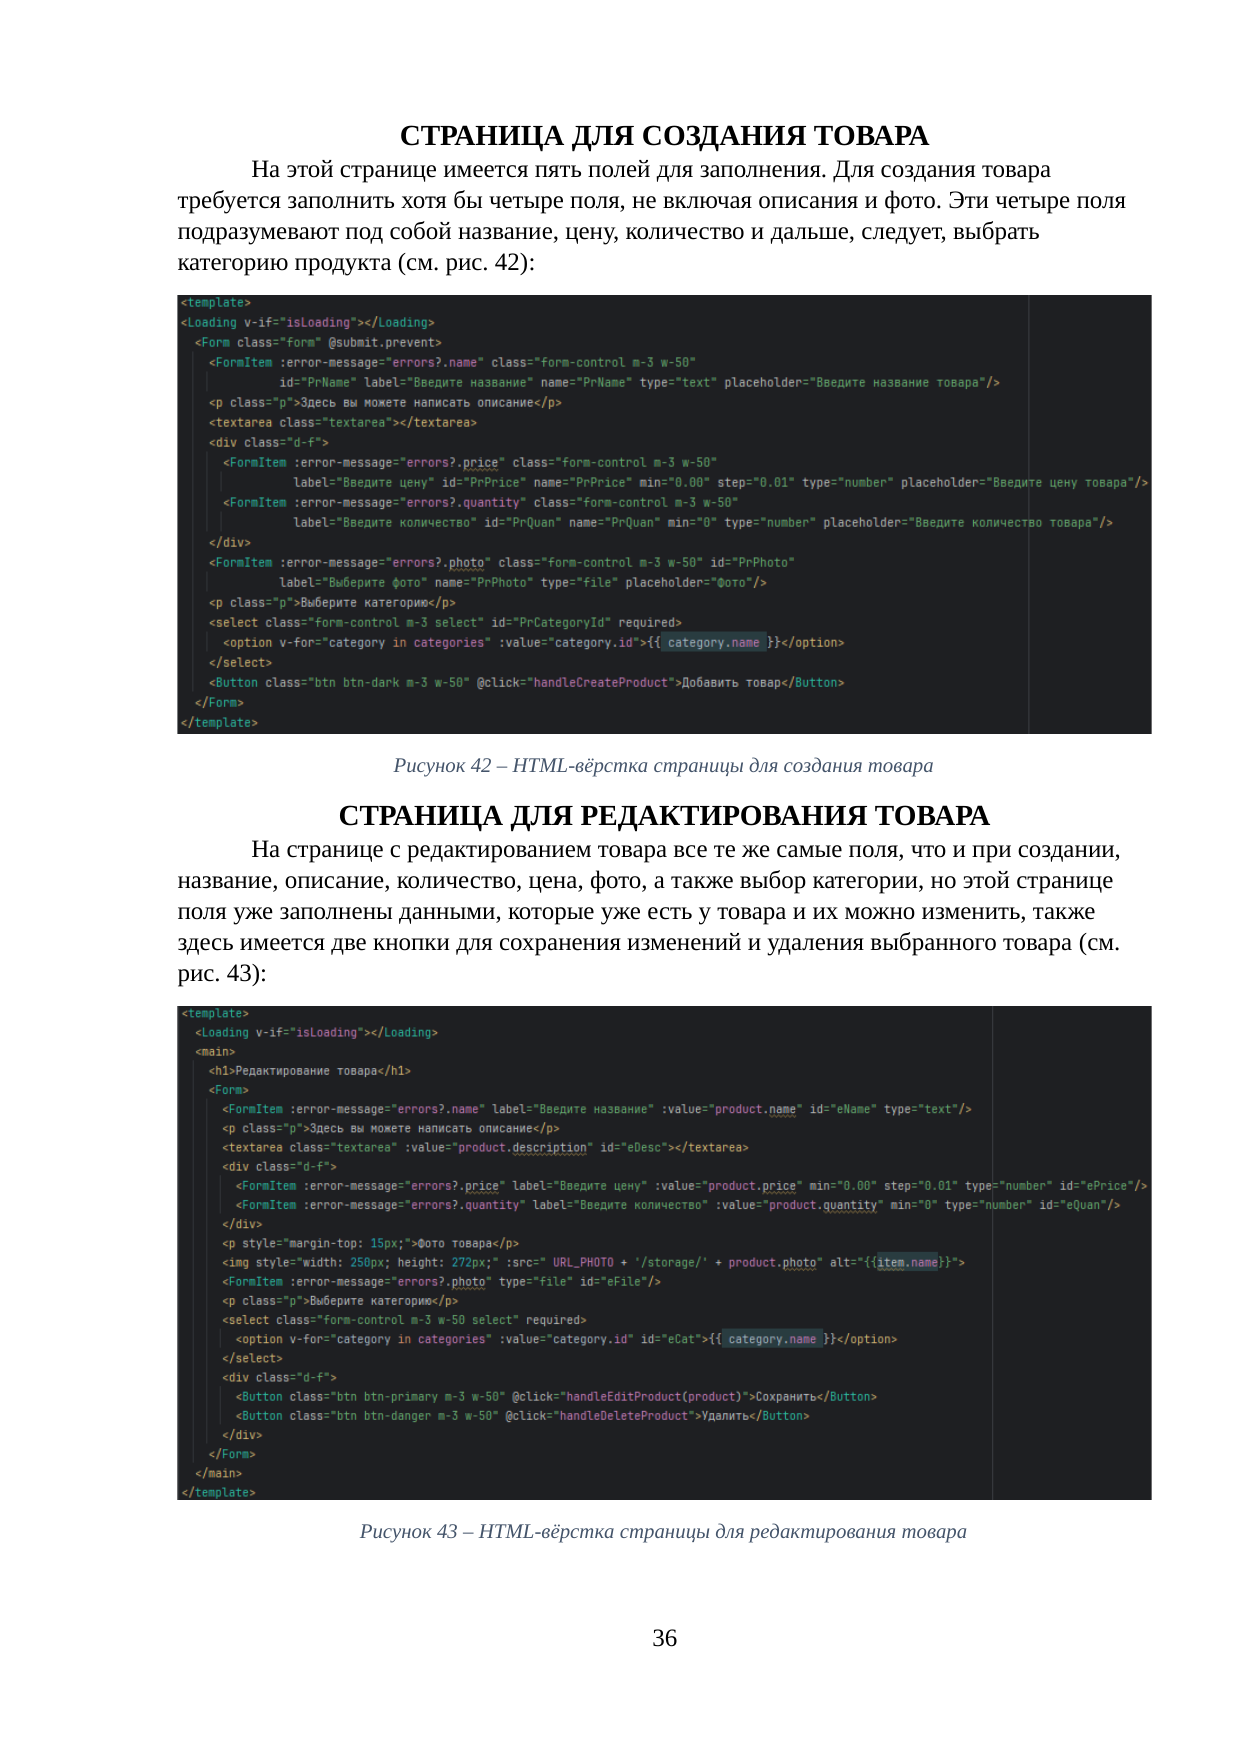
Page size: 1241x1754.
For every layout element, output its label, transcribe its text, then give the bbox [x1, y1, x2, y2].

text Рисунок 42 – HTML-вёрстка страницы для создания товара [177, 753, 1152, 777]
text На этой странице имеется пять полей для заполнения. Для создания товара требуется заполнить хотя бы четыре поля, не включая описания и фото. Эти четыре поля подразумевают под собой название, цену, количество и дальше, следует, выбрать категорию продукта (см. рис. 42): [177, 154, 1152, 276]
subtitle Страница для создания товара [177, 118, 1152, 152]
picture [177, 1006, 1152, 1500]
text На странице с редактированием товара все те же самые поля, что и при создании, название, описание, количество, цена, фото, а также выбор категории, но этой странице поля уже заполнены данными, которые уже есть у товара и их можно изменить, также здесь имеется две кнопки для сохранения изменений и удаления выбранного товара (см. рис. 43): [177, 834, 1152, 987]
subtitle Страница для редактирования товара [177, 798, 1152, 831]
text Рисунок 43 – HTML-вёрстка страницы для редактирования товара [177, 1519, 1152, 1543]
picture [177, 295, 1152, 734]
